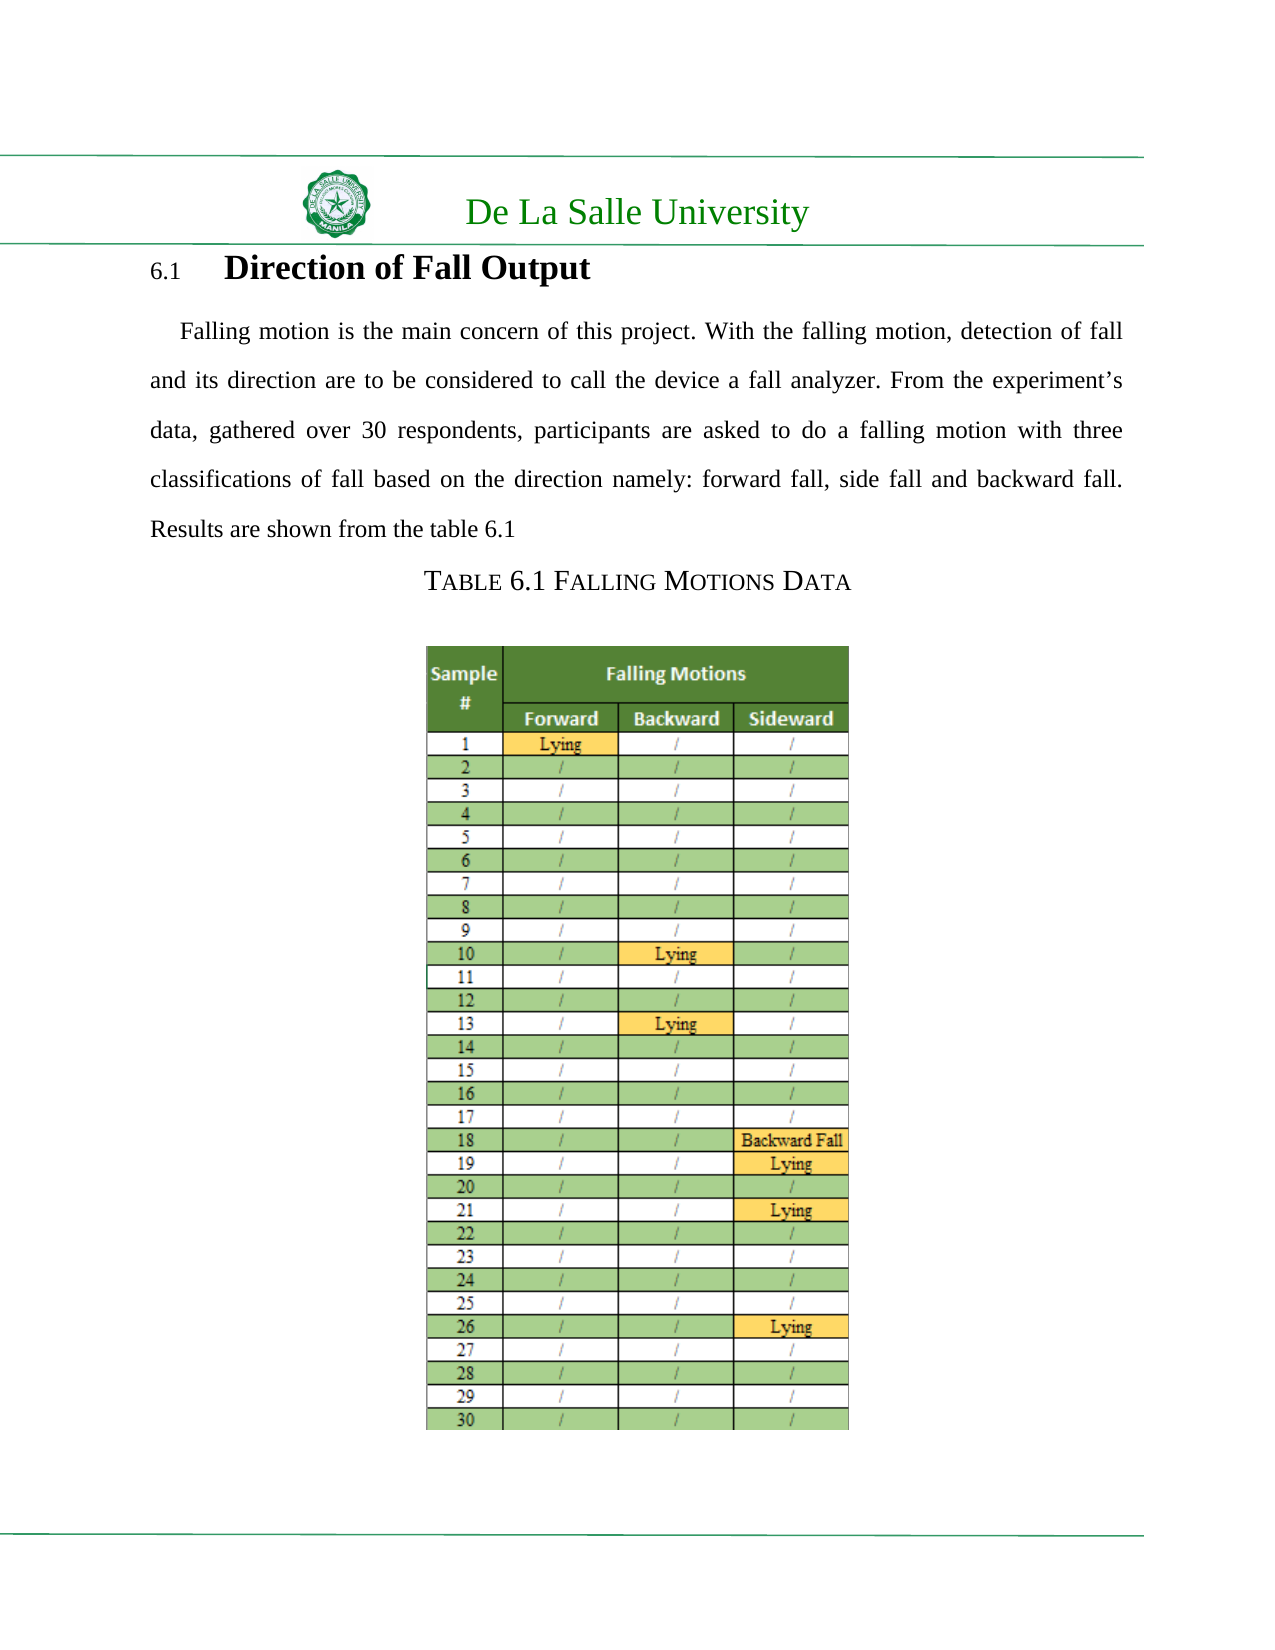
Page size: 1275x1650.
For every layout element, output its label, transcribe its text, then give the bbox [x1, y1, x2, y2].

picture [426, 646, 849, 1430]
text Falling motion is the main concern of this project. With the falling motion, detection of fall and its direction are to be considered to call the device a fall analyzer. From the experiment’s data, gathered over 30 respondents, participants are asked to do a falling motion with three classifications of fall based on the direction namely: forward fall, side fall and backward fall. Results are shown from the table 6.1 [150, 316, 1125, 542]
picture [301, 166, 374, 236]
text Table 6.1 Falling Motions Data [150, 563, 1125, 597]
list Direction of Fall Output [150, 236, 1125, 287]
